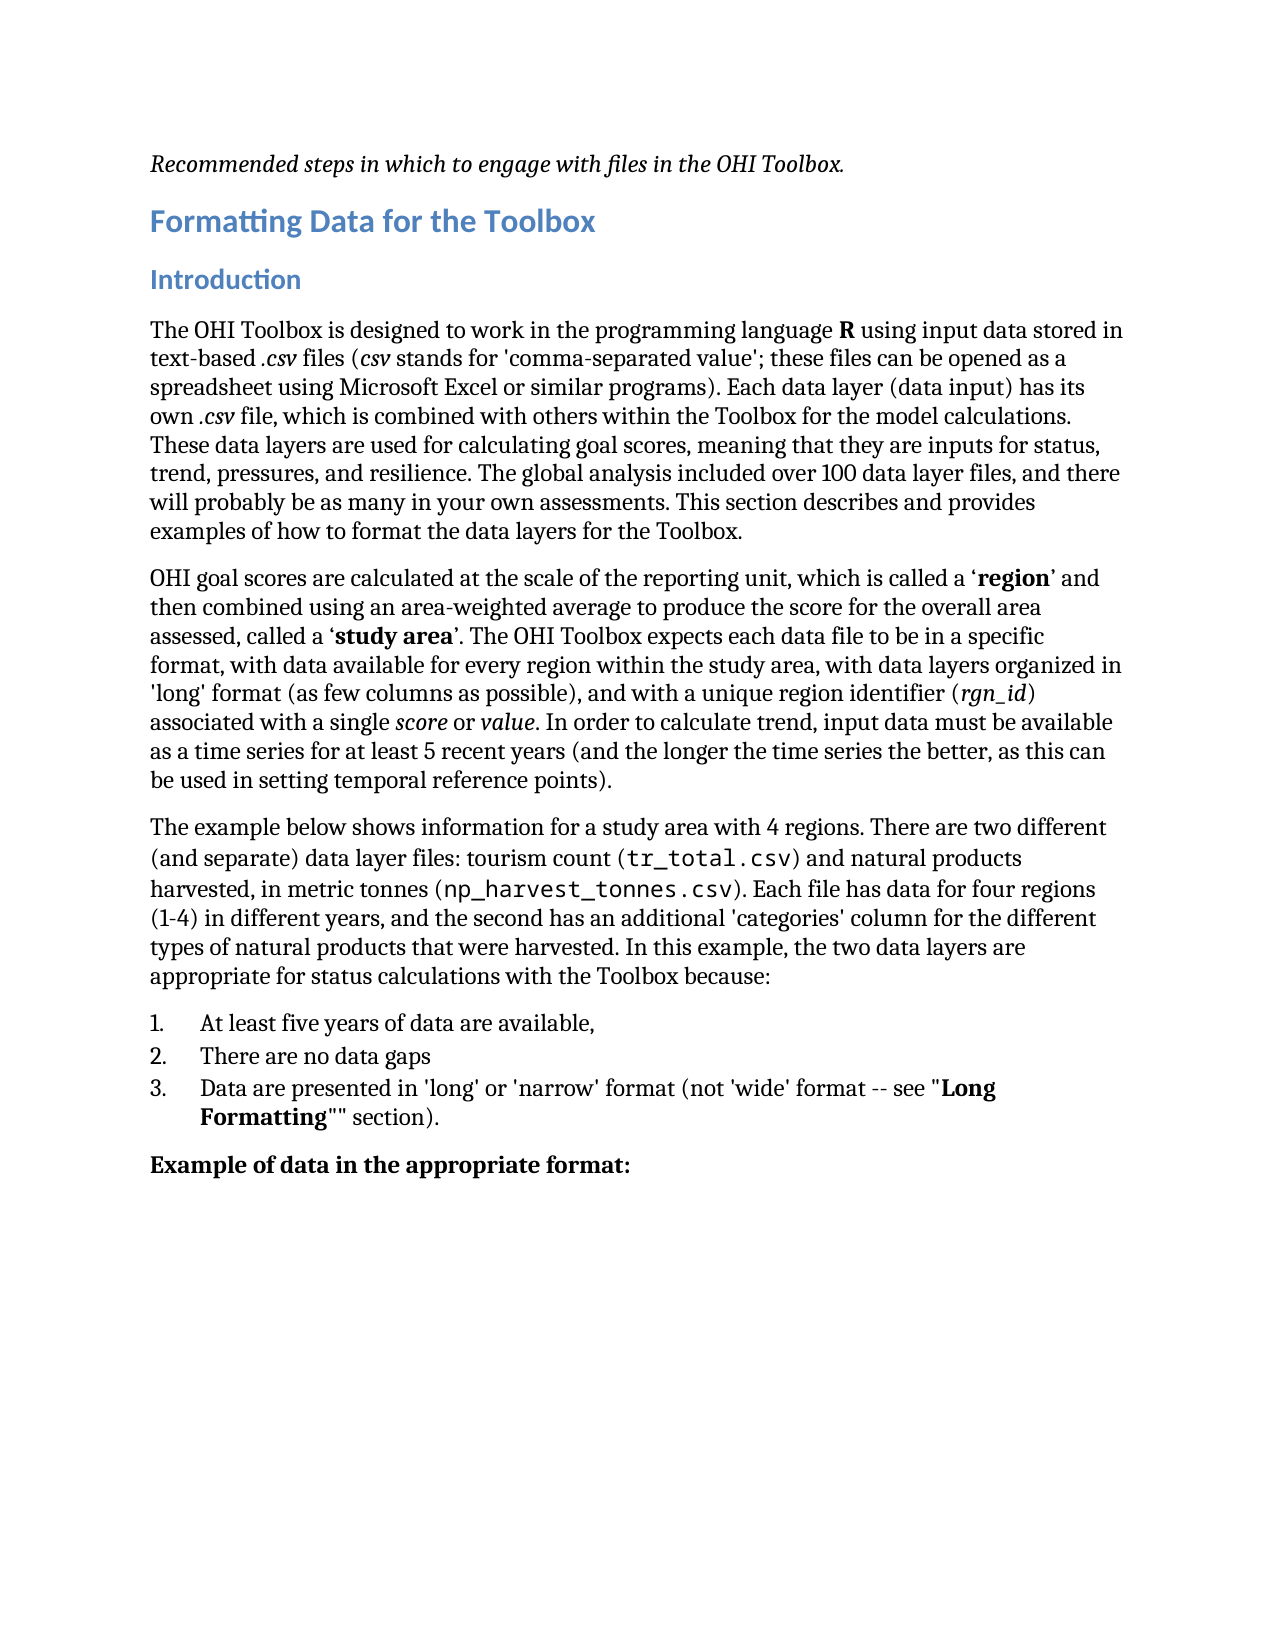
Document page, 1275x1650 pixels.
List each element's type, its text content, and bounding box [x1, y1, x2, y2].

subtitle Formatting Data for the Toolbox [150, 199, 1125, 240]
subtitle Introduction [150, 261, 1125, 297]
text The OHI Toolbox is designed to work in the programming language R using input data stored in text-based .csv files (csv stands for 'comma-separated value'; these files can be opened as a spreadsheet using Microsoft Excel or similar programs). Each data layer (data input) has its own .csv file, which is combined with others within the Toolbox for the model calculations. These data layers are used for calculating goal scores, meaning that they are inputs for status, trend, pressures, and resilience. The global analysis included over 100 data layer files, and there will probably be as many in your own assessments. This section describes and provides examples of how to format the data layers for the Toolbox. [150, 316, 1125, 546]
text OHI goal scores are calculated at the scale of the reporting unit, which is called a ‘region’ and then combined using an area-weighted average to produce the score for the overall area assessed, called a ‘study area’. The OHI Toolbox expects each data file to be in a specific format, with data available for every region within the study area, with data layers organized in 'long' format (as few columns as possible), and with a unique region identifier (rgn_id) associated with a single score or value. In order to calculate trend, input data must be available as a time series for at least 5 recent years (and the longer the time series the better, as this can be used in setting temporal reference points). [150, 564, 1125, 794]
text The example below shows information for a study area with 4 regions. There are two different (and separate) data layer files: tourism count (tr_total.csv) and natural products harvested, in metric tonnes (np_harvest_tonnes.csv). Each file has data for four regions (1-4) in different years, and the second has an additional 'categories' column for the different types of natural products that were harvested. In this example, the two data layers are appropriate for status calculations with the Toolbox because: [150, 813, 1125, 991]
text Recommended steps in which to engage with files in the OHI Toolbox. [150, 150, 1125, 179]
list Data are presented in 'long' or 'narrow' format (not 'wide' format -- see "Long Formatting"" section). [150, 1074, 1125, 1132]
list There are no data gaps [150, 1042, 1125, 1071]
list At least five years of data are available, [150, 1009, 1125, 1038]
text Example of data in the appropriate format: [150, 1151, 1125, 1179]
